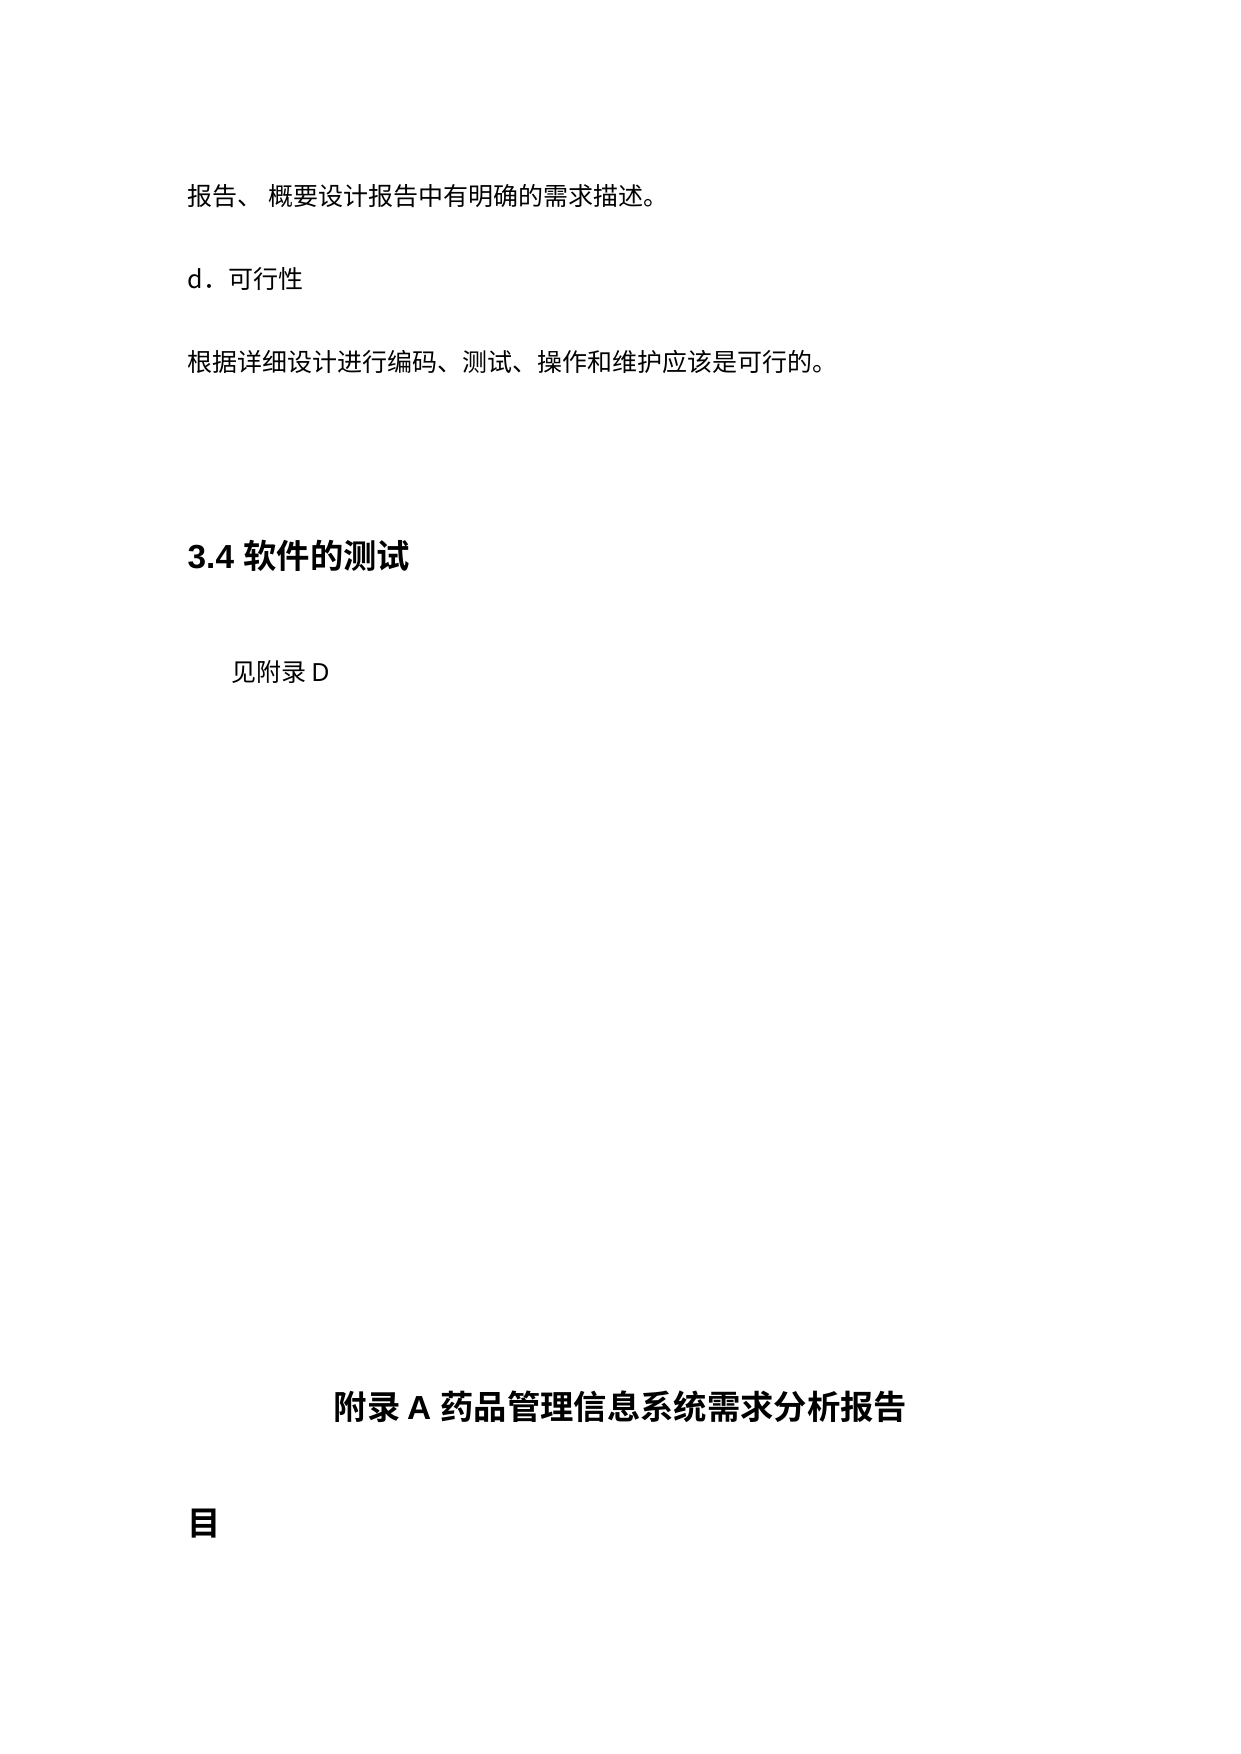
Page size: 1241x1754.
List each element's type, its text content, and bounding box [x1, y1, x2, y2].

text 根据详细设计进行编码、测试、操作和维护应该是可行的。 [187, 328, 1053, 393]
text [187, 162, 1053, 227]
text d．可行性 [187, 245, 1053, 310]
subtitle 3.4 软件的测试 [187, 522, 1053, 587]
text 见附录D [187, 638, 1053, 703]
